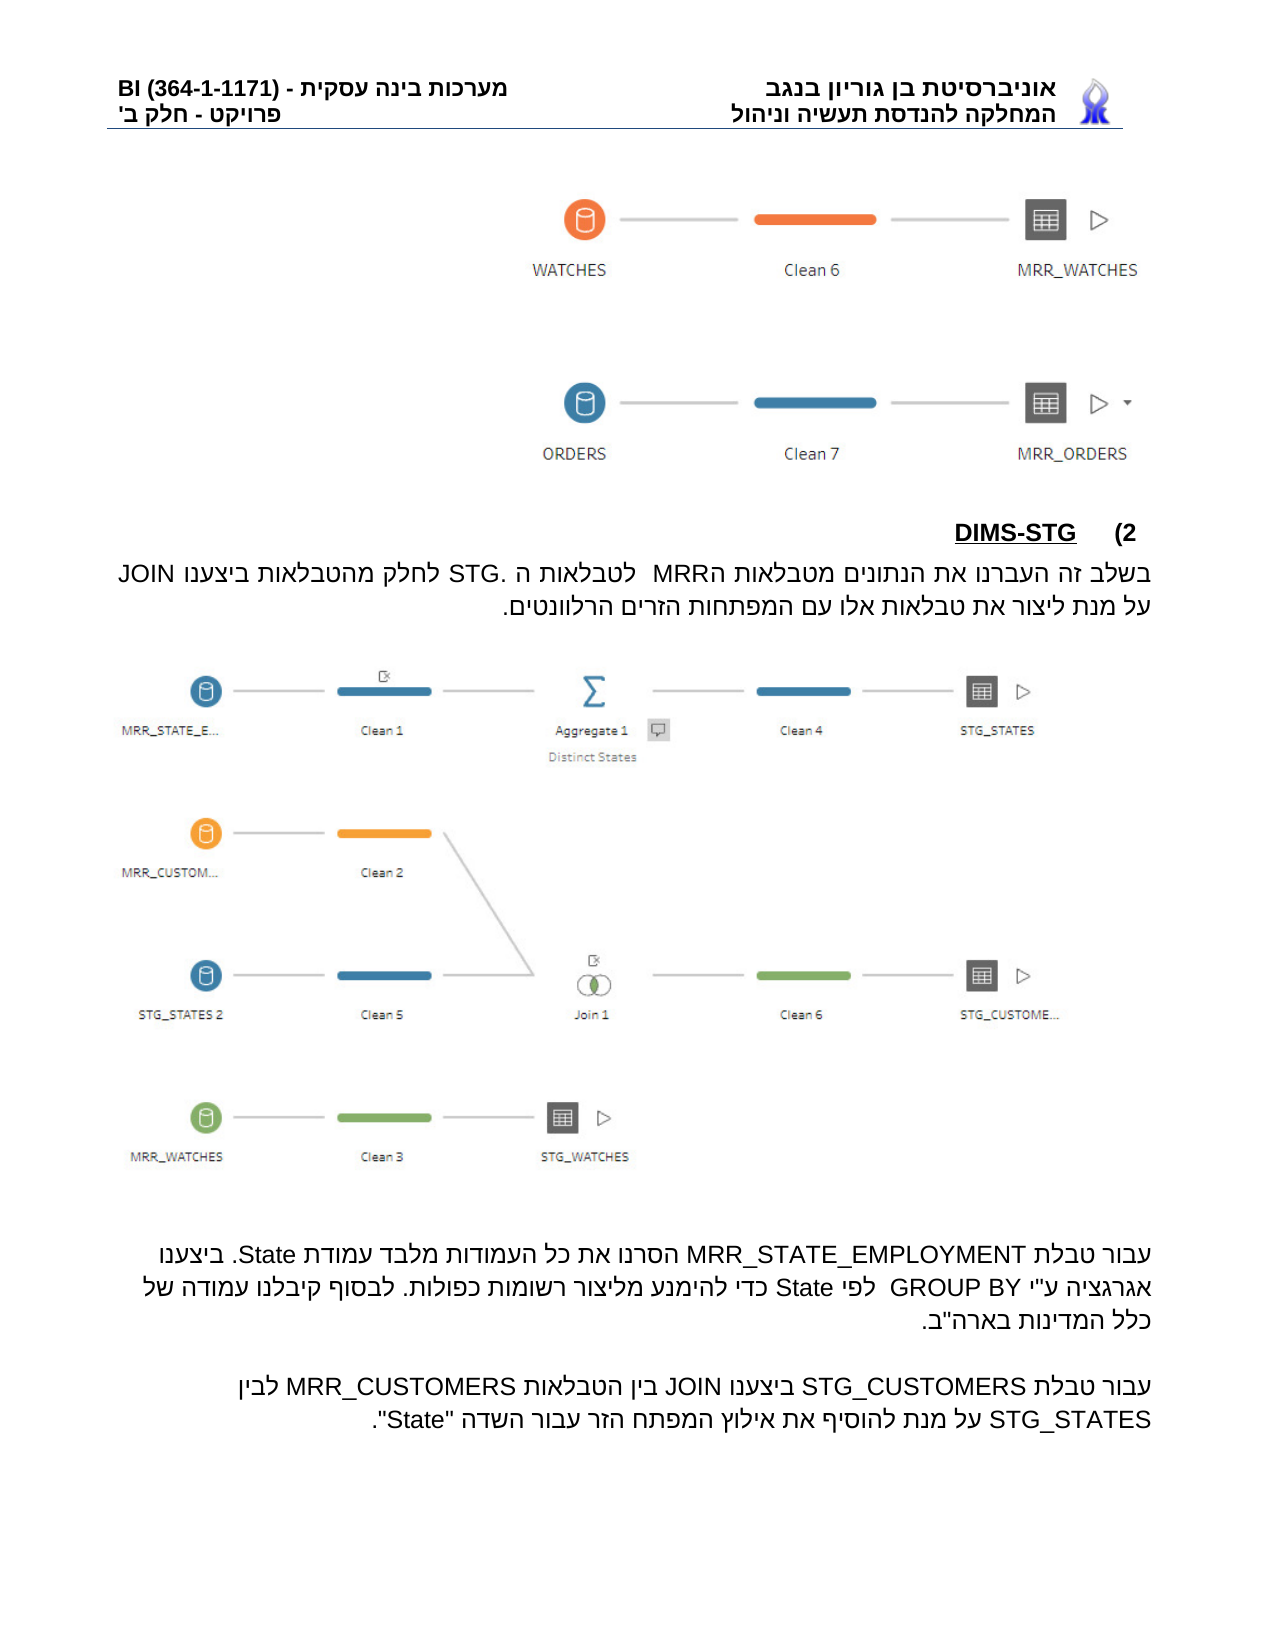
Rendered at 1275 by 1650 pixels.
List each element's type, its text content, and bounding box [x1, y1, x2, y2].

picture [1078, 77, 1112, 125]
picture [104, 637, 1077, 1184]
text בשלב זה העברנו את הנתונים מטבלאות הMRR לטבלאות ה .STG לחלק מהטבלאות ביצענו JOIN על מנת ליצור את טבלאות אלו עם המפתחות הזרים הרלוונטים. [118, 559, 1152, 621]
text עבור טבלת STG_CUSTOMERS ביצענו JOIN בין הטבלאות MRR_CUSTOMERS לבין STG_STATES על מנת להוסיף את אילוץ המפתח הזר עבור השדה "State". [118, 1372, 1152, 1434]
list DIMS-STG [118, 518, 1114, 547]
text עבור טבלת MRR_STATE_EMPLOYMENT הסרנו את כל העמודות מלבד עמודת State. ביצענו אגרגציה ע"י GROUP BY לפי State כדי להימנע מליצור רשומות כפולות. לבסוף קיבלנו עמודה של כלל המדינות בארה"ב. [118, 1240, 1152, 1335]
picture [508, 157, 1152, 464]
